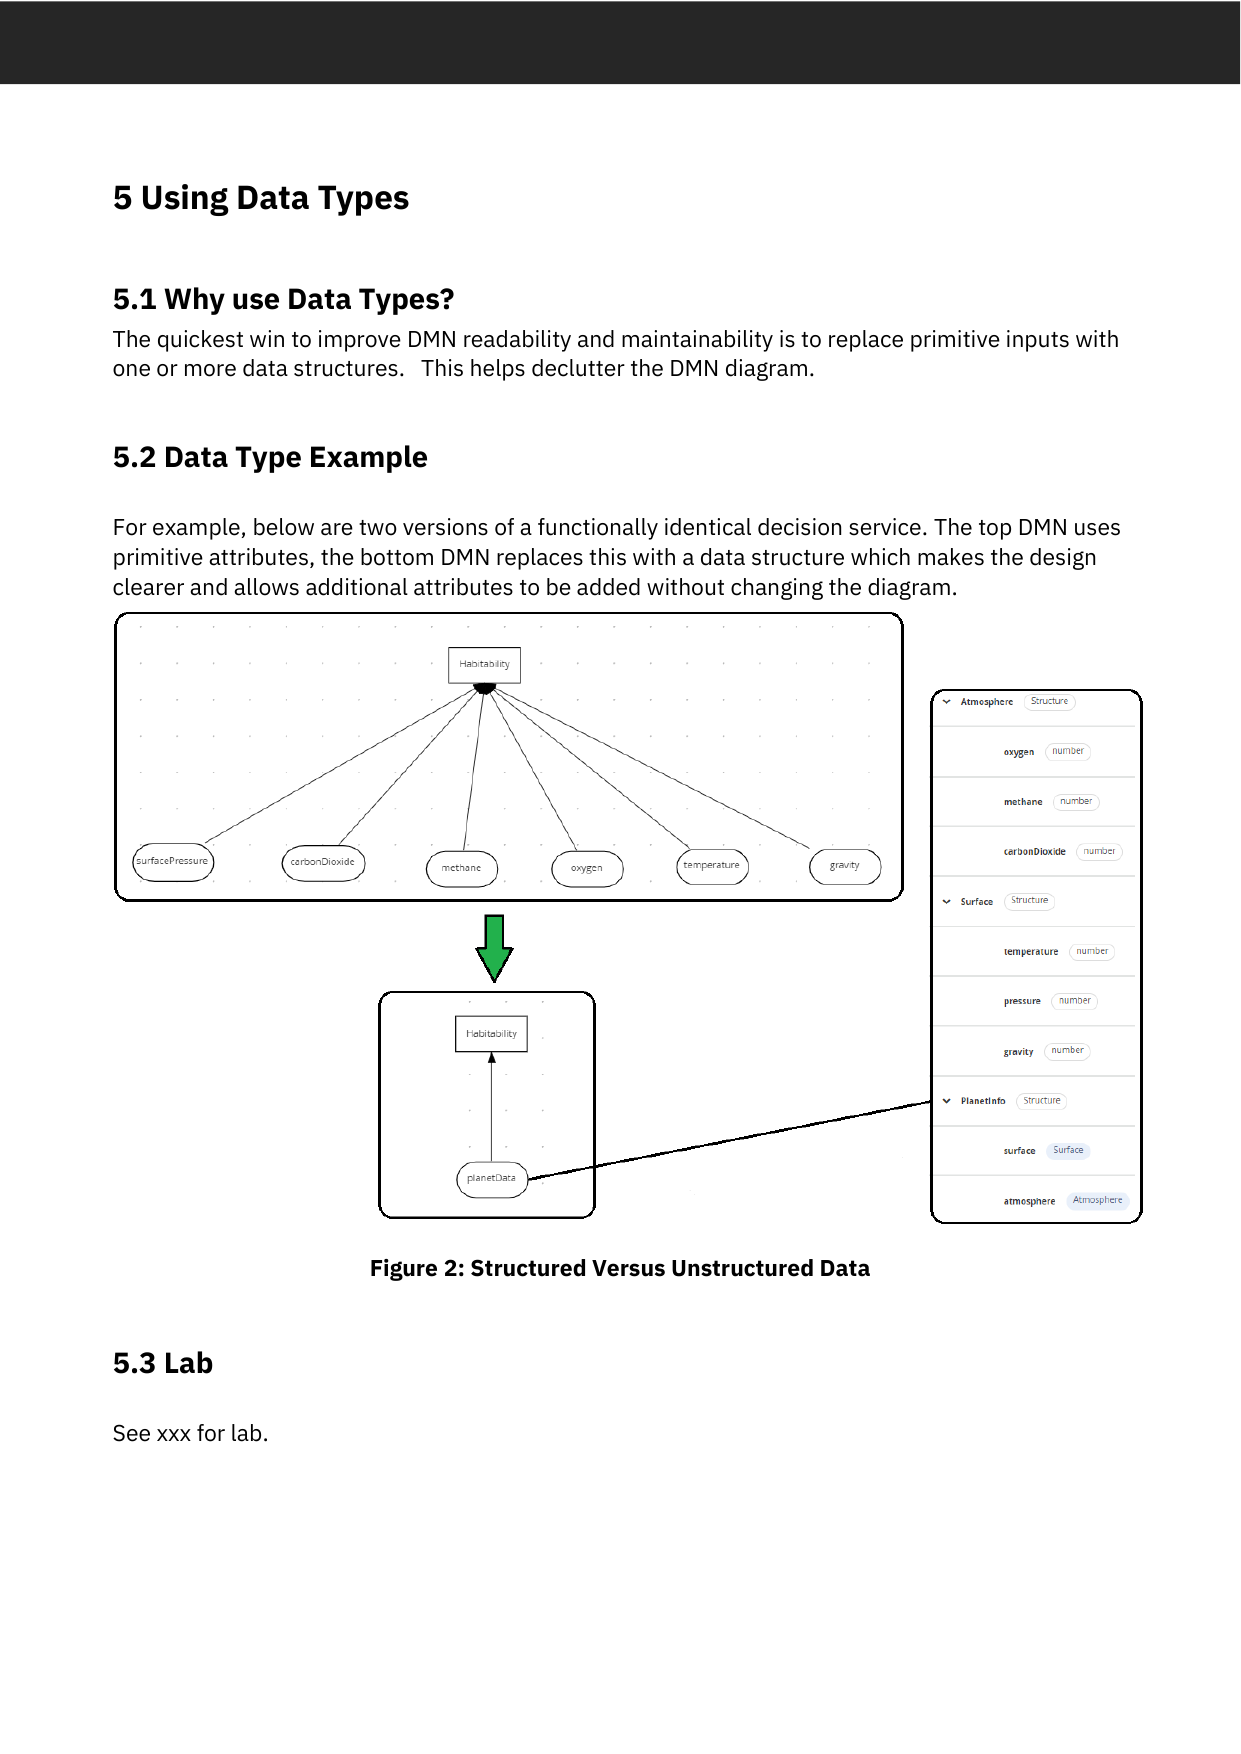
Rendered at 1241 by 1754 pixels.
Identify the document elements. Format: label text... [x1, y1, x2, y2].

text For example, below are two versions of a functionally identical decision service. The top DMN uses primitive attributes, the bottom DMN replaces this with a data structure which makes the design clearer and allows additional attributes to be added without changing the diagram. [112, 512, 1128, 601]
subtitle Using Data Types [112, 175, 1128, 218]
subtitle Why use Data Types? [112, 279, 1128, 317]
subtitle Data Type Example [112, 438, 1128, 476]
subtitle Lab [112, 1344, 1128, 1382]
text The quickest win to improve DMN readability and maintainability is to replace primitive inputs with one or more data structures. This helps declutter the DMN diagram. [112, 323, 1128, 383]
text See xxx for lab. [112, 1418, 1128, 1447]
picture [112, 601, 1163, 1228]
